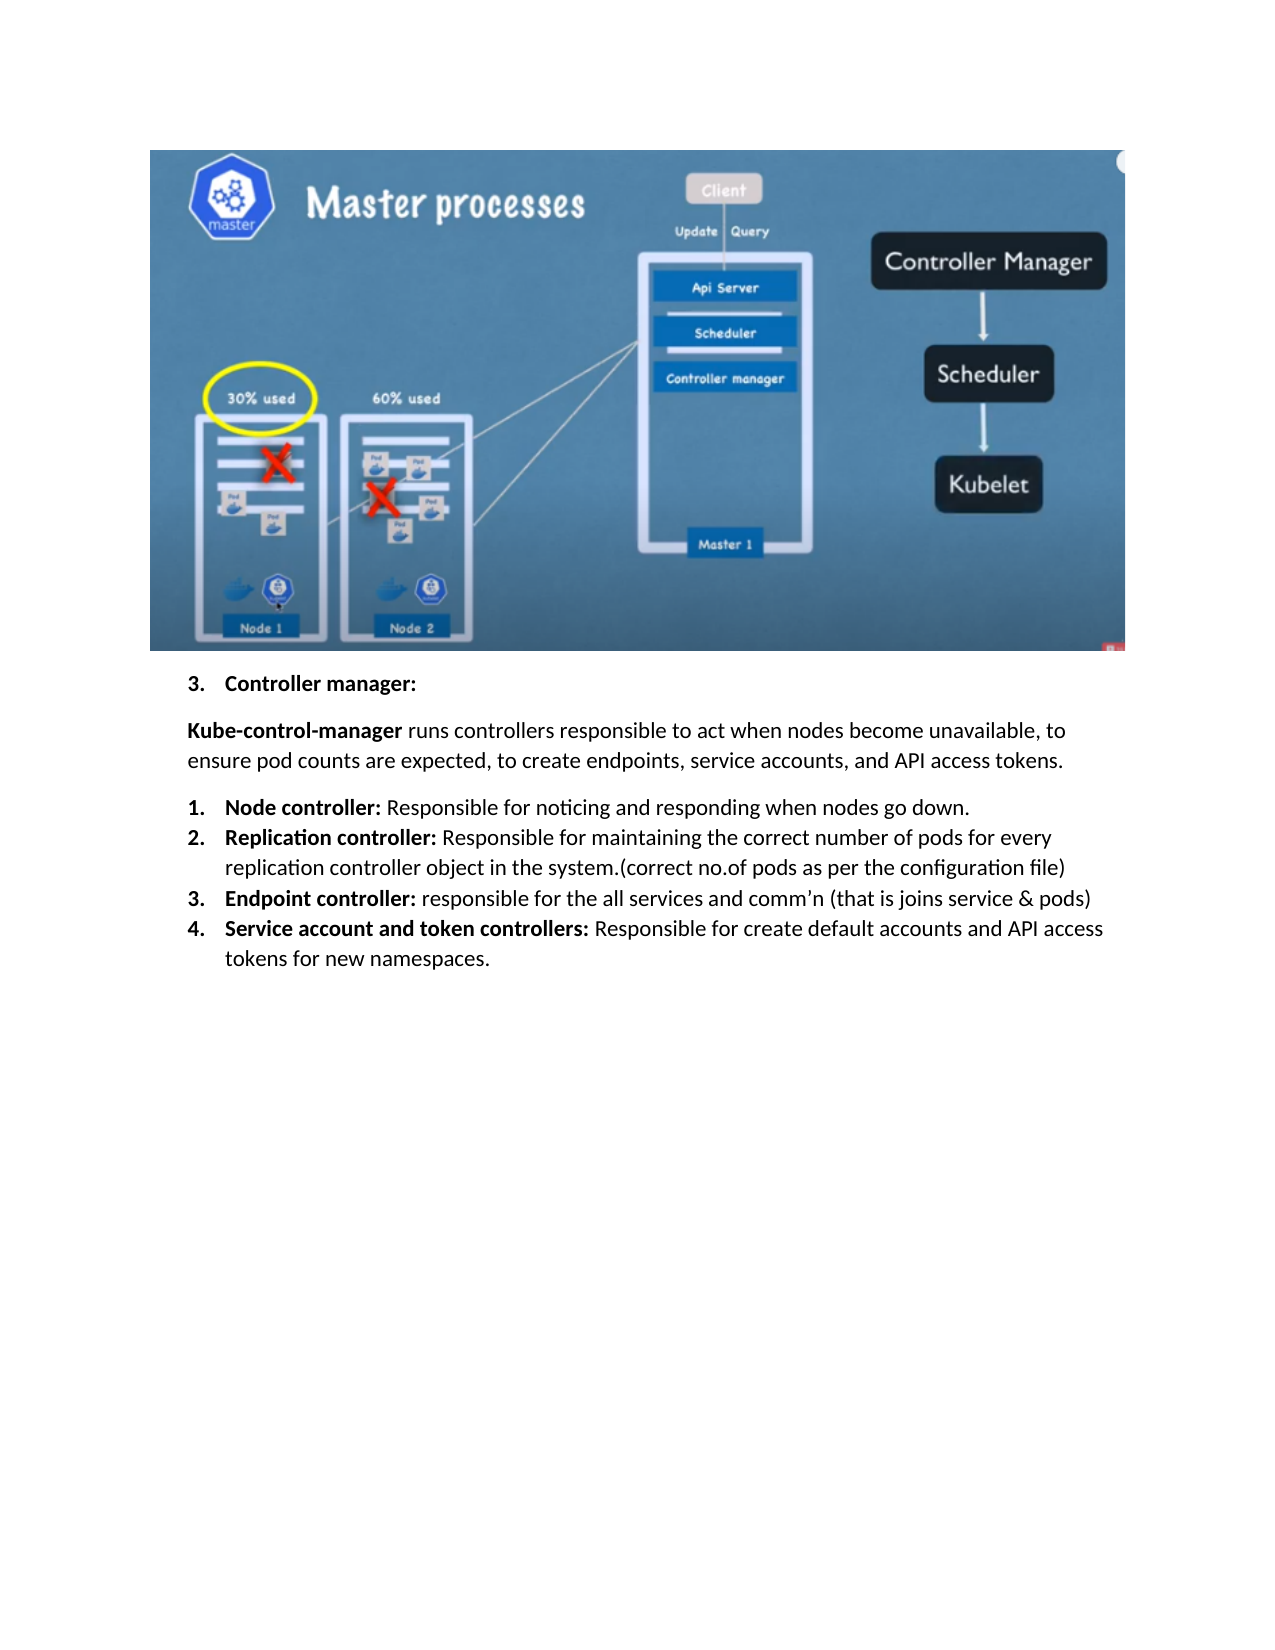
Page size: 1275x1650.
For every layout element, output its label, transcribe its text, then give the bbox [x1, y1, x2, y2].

list Controller manager: [187, 669, 1125, 697]
picture [150, 150, 1125, 651]
list Replication controller: Responsible for maintaining the correct number of pods for every replication controller object in the system.(correct no.of pods as per the configuration file) [187, 823, 1125, 882]
text Kube-control-manager runs controllers responsible to act when nodes become unavailable, to ensure pod counts are expected, to create endpoints, service accounts, and API access tokens. [187, 716, 1125, 774]
list Endpoint controller: responsible for the all services and comm’n (that is joins service & pods) [187, 884, 1125, 912]
list Service account and token controllers: Responsible for create default accounts and API access tokens for new namespaces. [187, 914, 1125, 972]
list Node controller: Responsible for noticing and responding when nodes go down. [187, 793, 1125, 821]
